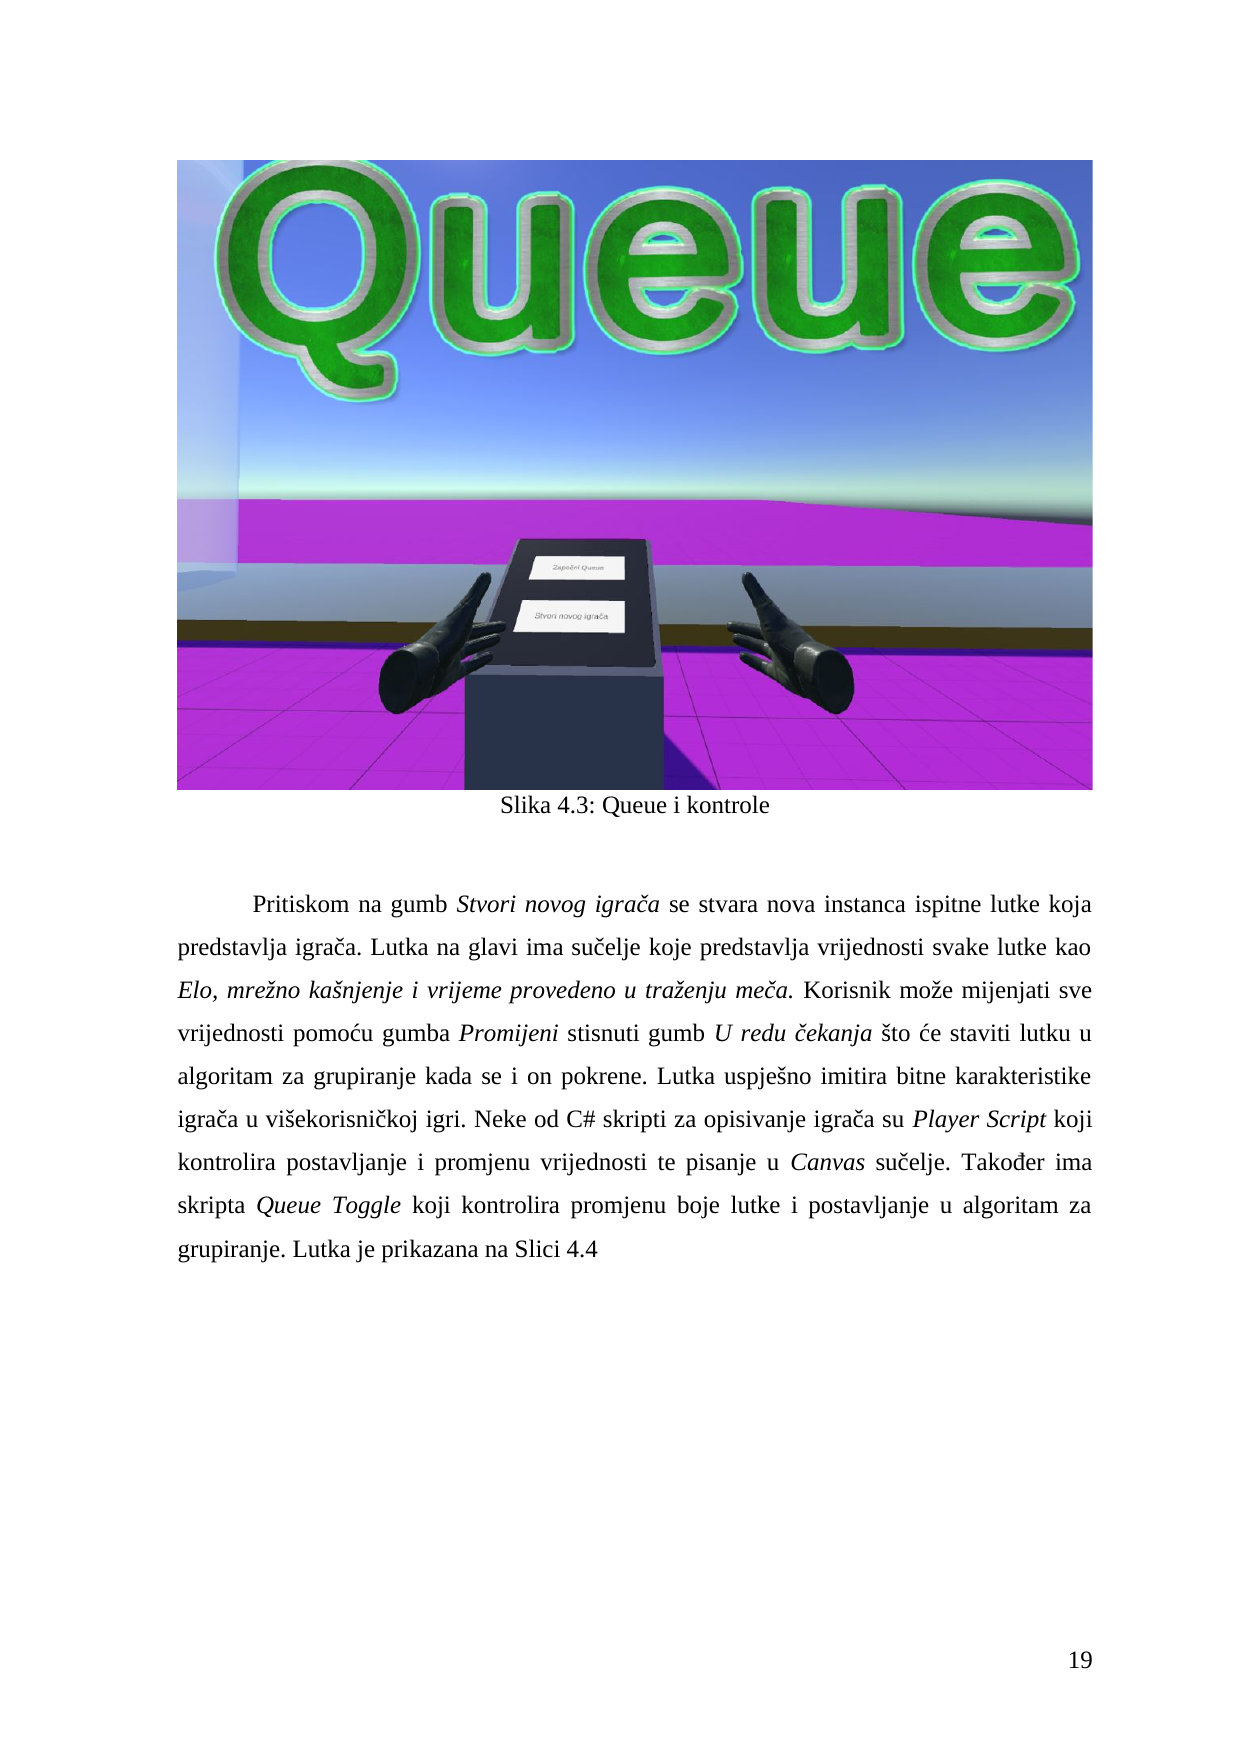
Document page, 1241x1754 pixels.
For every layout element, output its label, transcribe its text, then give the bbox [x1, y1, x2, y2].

text Pritiskom na gumb Stvori novog igrača se stvara nova instanca ispitne lutke koja predstavlja igrača. Lutka na glavi ima sučelje koje predstavlja vrijednosti svake lutke kao Elo, mrežno kašnjenje i vrijeme provedeno u traženju meča. Korisnik može mijenjati sve vrijednosti pomoću gumba Promijeni stisnuti gumb U redu čekanja što će staviti lutku u algoritam za grupiranje kada se i on pokrene. Lutka uspješno imitira bitne karakteristike igrača u višekorisničkoj igri. Neke od C# skripti za opisivanje igrača su Player Script koji kontrolira postavljanje i promjenu vrijednosti te pisanje u Canvas sučelje. Također ima skripta Queue Toggle koji kontrolira promjenu boje lutke i postavljanje u algoritam za grupiranje. Lutka je prikazana na Slici 4.4 [177, 889, 1092, 1262]
picture [177, 160, 1093, 790]
